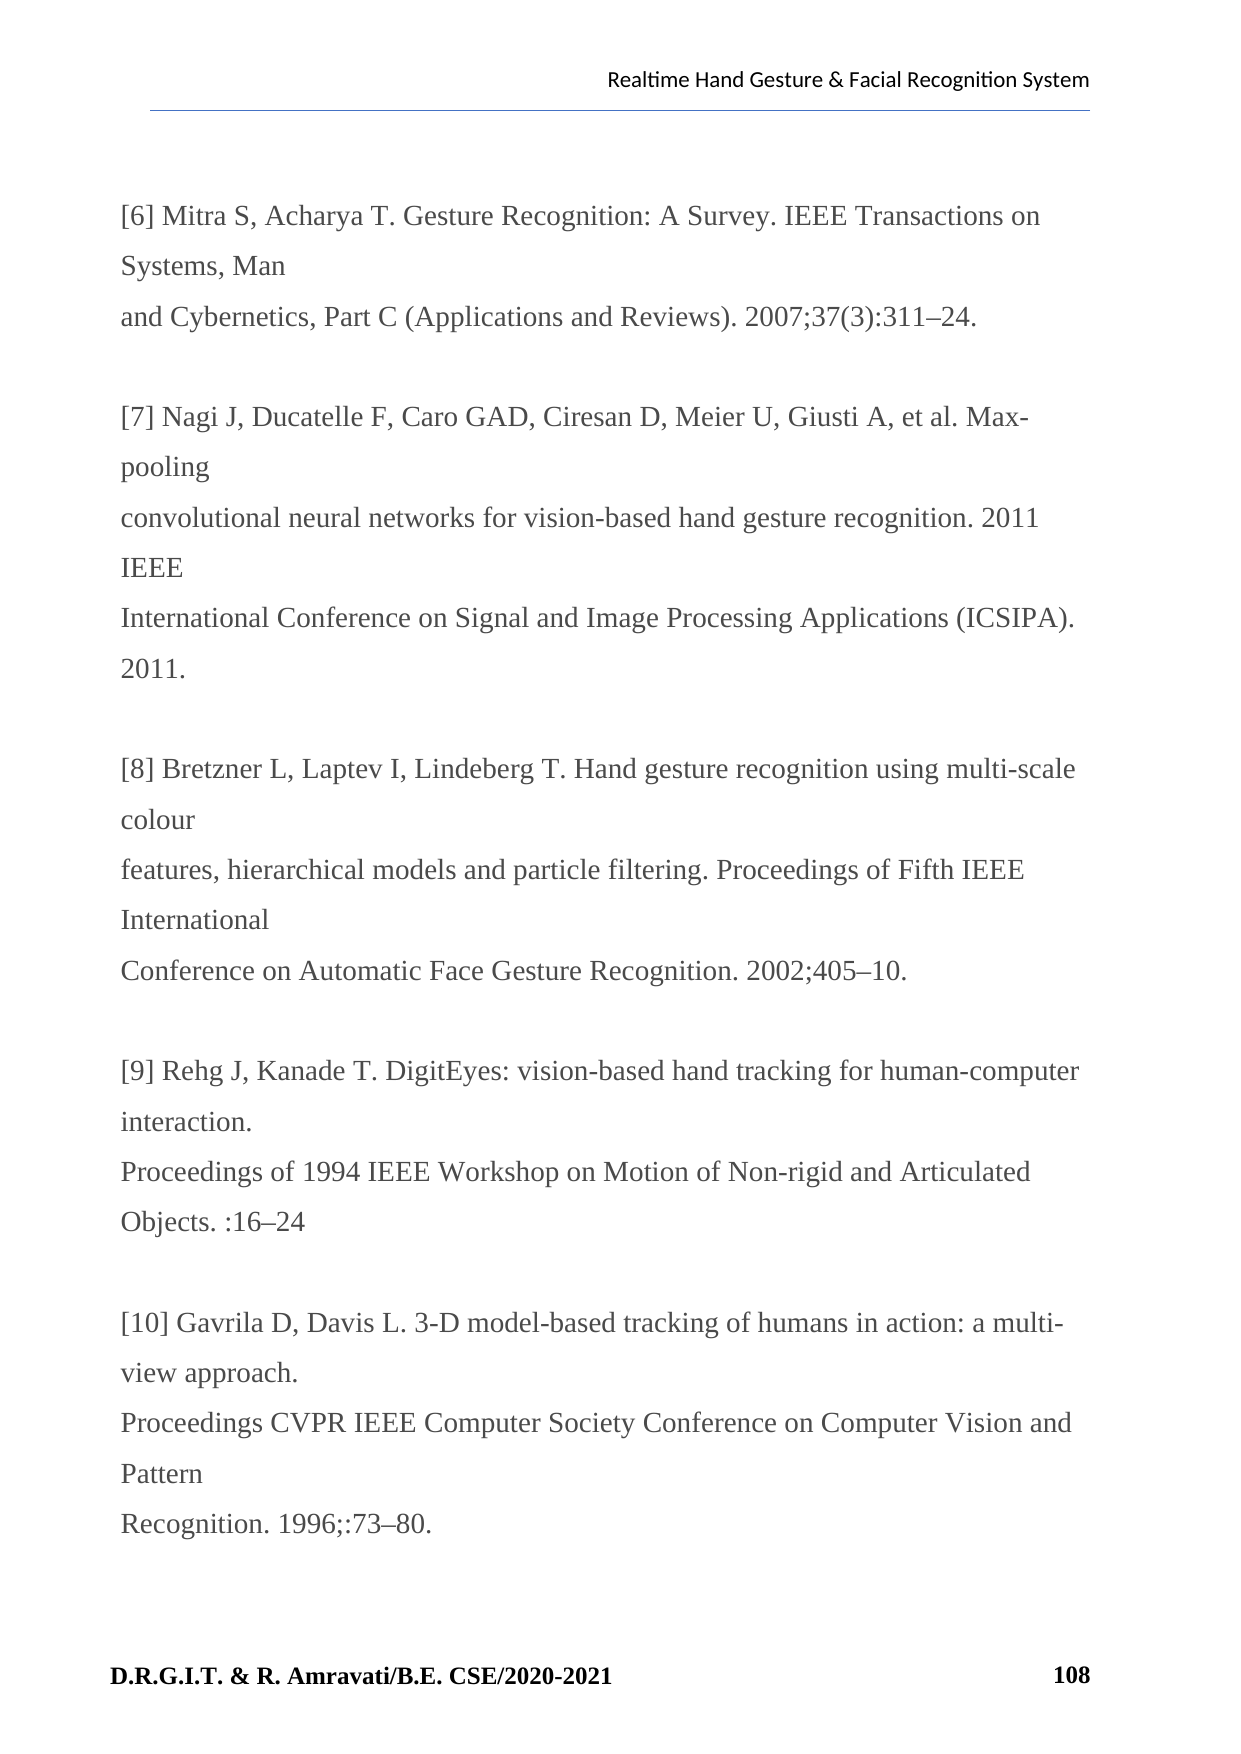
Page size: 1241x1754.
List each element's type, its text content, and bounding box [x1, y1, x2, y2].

text Conference on Automatic Face Gesture Recognition. 2002;405–10. [120, 953, 1090, 986]
text features, hierarchical models and particle filtering. Proceedings of Fifth IEEE International [120, 852, 1090, 936]
text and Cybernetics, Part C (Applications and Reviews). 2007;37(3):311–24. [120, 299, 1090, 332]
text [10] Gavrila D, Davis L. 3-D model-based tracking of humans in action: a multi-view approach. [120, 1305, 1090, 1389]
text International Conference on Signal and Image Processing Applications (ICSIPA). 2011. [120, 601, 1090, 684]
text [6] Mitra S, Acharya T. Gesture Recognition: A Survey. IEEE Transactions on Systems, Man [120, 198, 1090, 282]
text Proceedings of 1994 IEEE Workshop on Motion of Non-rigid and Articulated Objects. :16–24 [120, 1154, 1090, 1238]
text Recognition. 1996;:73–80. [120, 1506, 1090, 1540]
text [8] Bretzner L, Laptev I, Lindeberg T. Hand gesture recognition using multi-scale colour [120, 751, 1090, 835]
text [7] Nagi J, Ducatelle F, Caro GAD, Ciresan D, Meier U, Giusti A, et al. Max-pooling [120, 399, 1090, 483]
text [9] Rehg J, Kanade T. DigitEyes: vision-based hand tracking for human-computer interaction. [120, 1053, 1090, 1137]
text convolutional neural networks for vision-based hand gesture recognition. 2011 IEEE [120, 500, 1090, 584]
text Proceedings CVPR IEEE Computer Society Conference on Computer Vision and Pattern [120, 1406, 1090, 1489]
